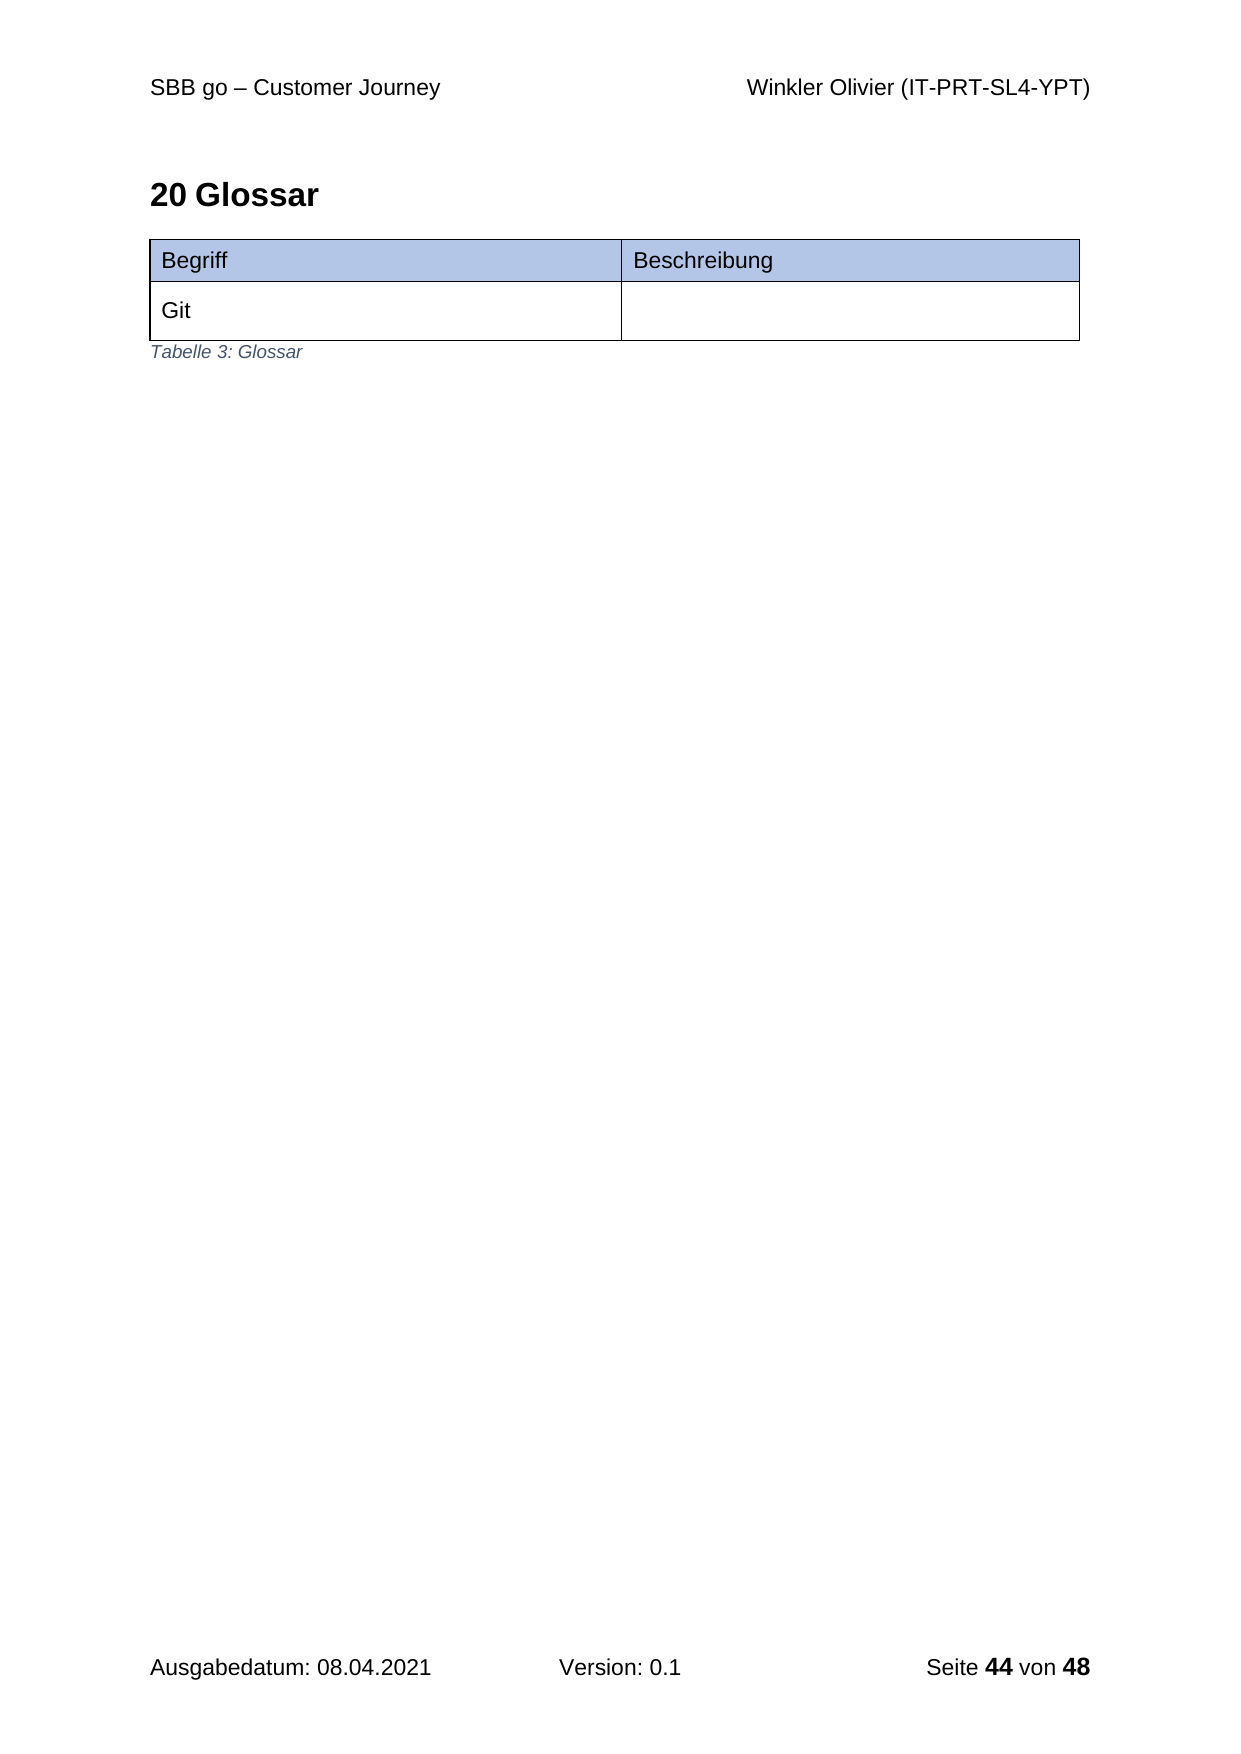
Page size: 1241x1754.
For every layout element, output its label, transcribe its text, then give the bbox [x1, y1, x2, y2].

table_cell Git [151, 282, 621, 340]
table_header Begriff [151, 240, 621, 281]
table_cell [622, 282, 1079, 340]
table_header Beschreibung [622, 240, 1079, 281]
subtitle Glossar [150, 175, 1090, 213]
